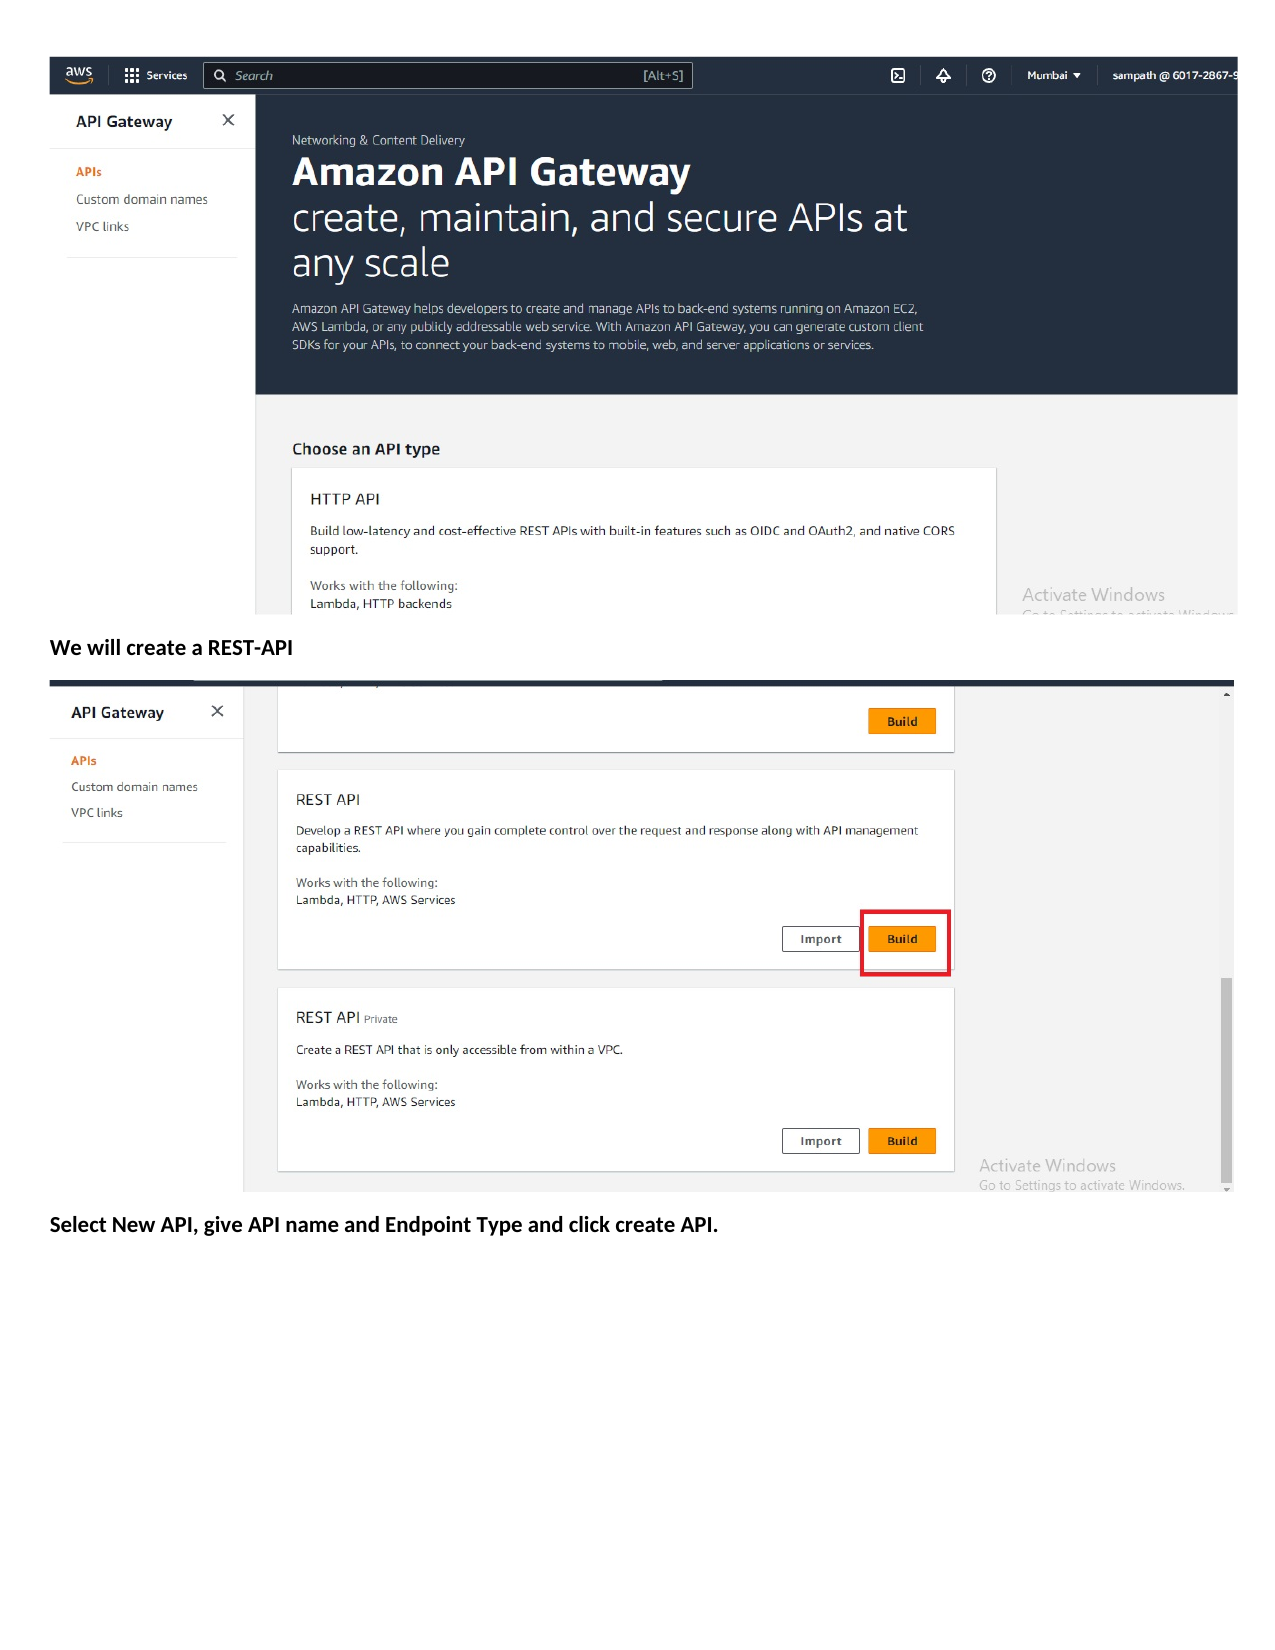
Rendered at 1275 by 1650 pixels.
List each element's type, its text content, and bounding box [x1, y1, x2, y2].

text Select New API, give API name and Endpoint Type and click create API. [49, 1211, 1237, 1239]
picture [49, 56, 1238, 615]
picture [49, 680, 1238, 1192]
text We will create a REST-API [49, 633, 1237, 662]
